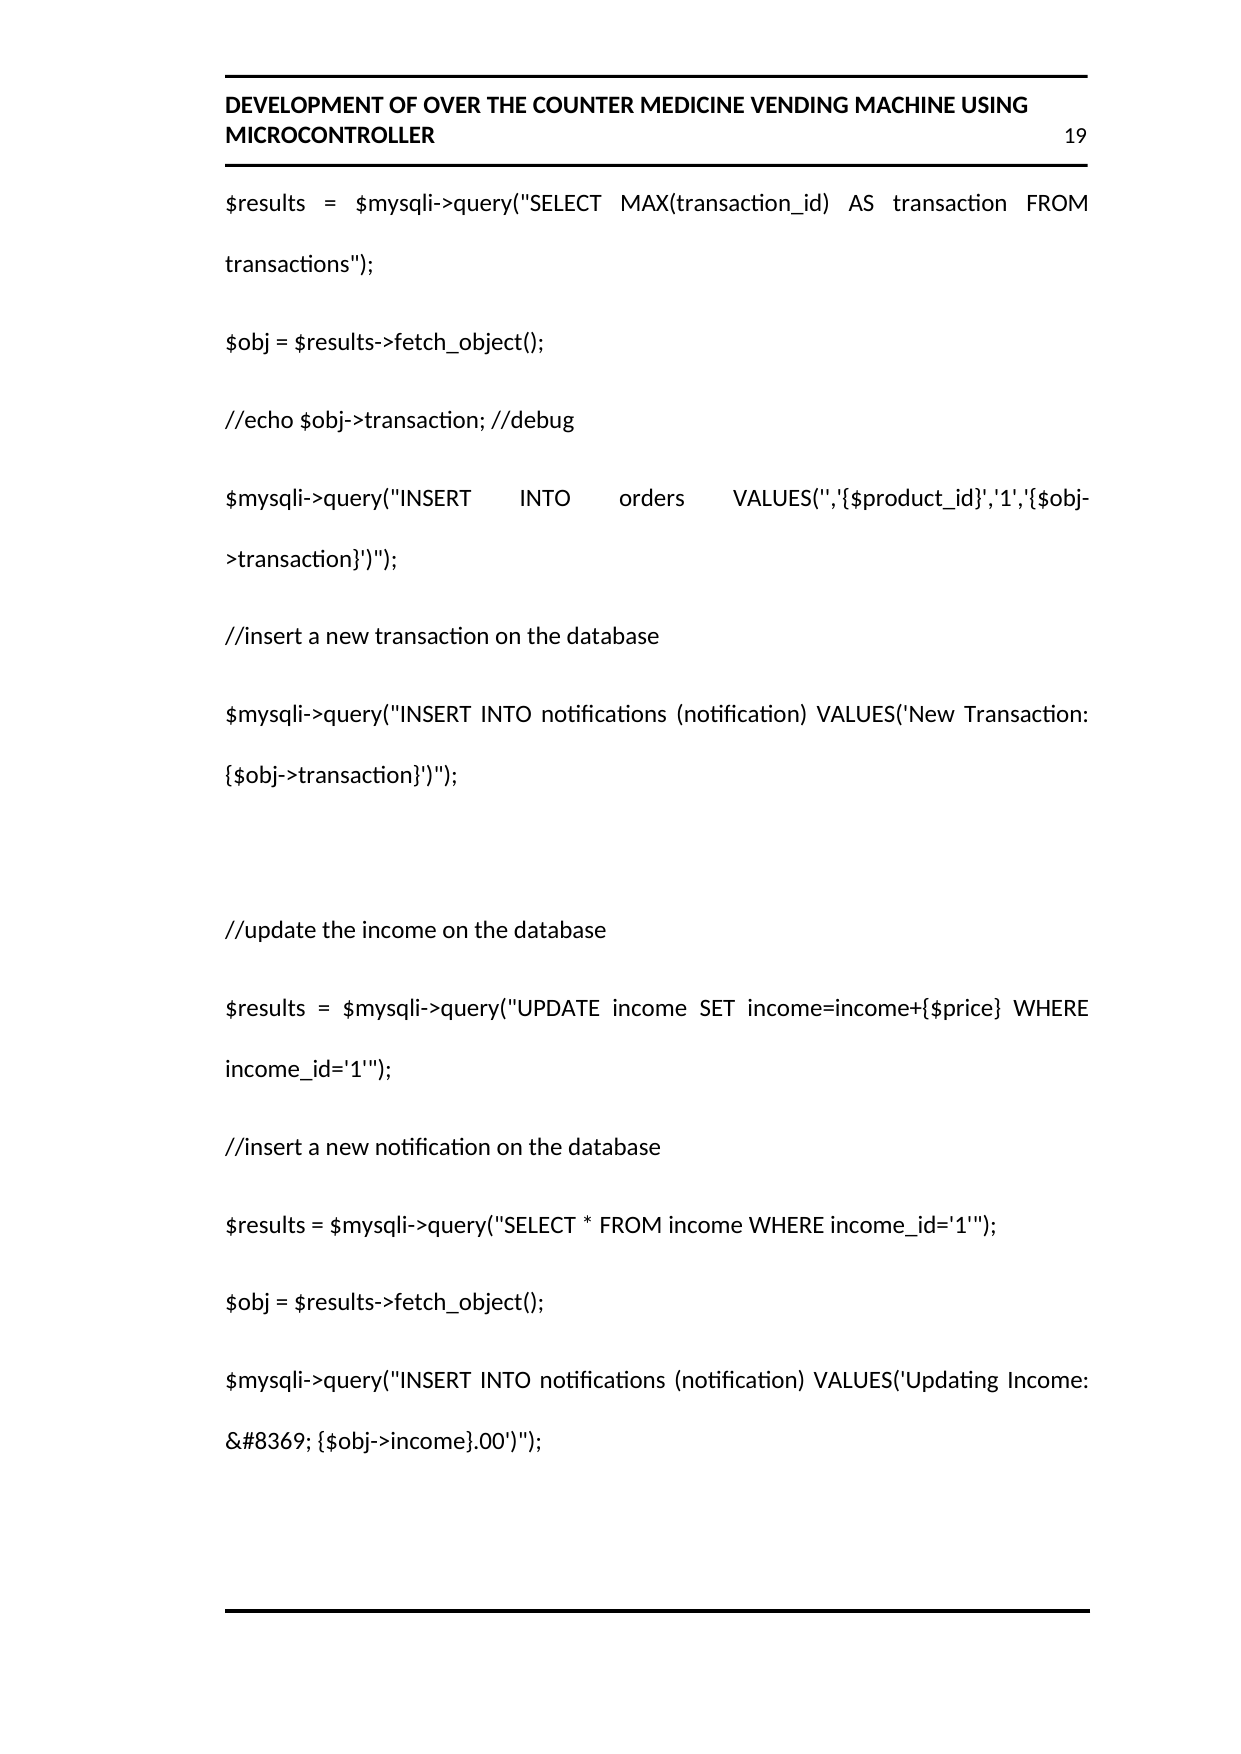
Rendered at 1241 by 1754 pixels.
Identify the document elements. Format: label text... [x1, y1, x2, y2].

text $mysqli->query("INSERT INTO notifications (notification) VALUES('Updating Income: &#8369; {$obj->income}.00')"); [225, 1364, 1090, 1456]
text $results = $mysqli->query("UPDATE income SET income=income+{$price} WHERE income_id='1'"); [225, 992, 1090, 1084]
text //insert a new notification on the database [225, 1131, 1090, 1162]
text $results = $mysqli->query("SELECT MAX(transaction_id) AS transaction FROM transactions"); [225, 187, 1090, 279]
text $obj = $results->fetch_object(); [225, 326, 1090, 357]
text //update the income on the database [225, 914, 1090, 945]
text //echo $obj->transaction; //debug [225, 404, 1090, 434]
text $mysqli->query("INSERT INTO orders VALUES('','{$product_id}','1','{$obj->transaction}')"); [225, 482, 1090, 573]
text //insert a new transaction on the database [225, 620, 1090, 651]
text $obj = $results->fetch_object(); [225, 1286, 1090, 1317]
text $results = $mysqli->query("SELECT * FROM income WHERE income_id='1'"); [225, 1209, 1090, 1239]
text $mysqli->query("INSERT INTO notifications (notification) VALUES('New Transaction: {$obj->transaction}')"); [225, 698, 1090, 790]
